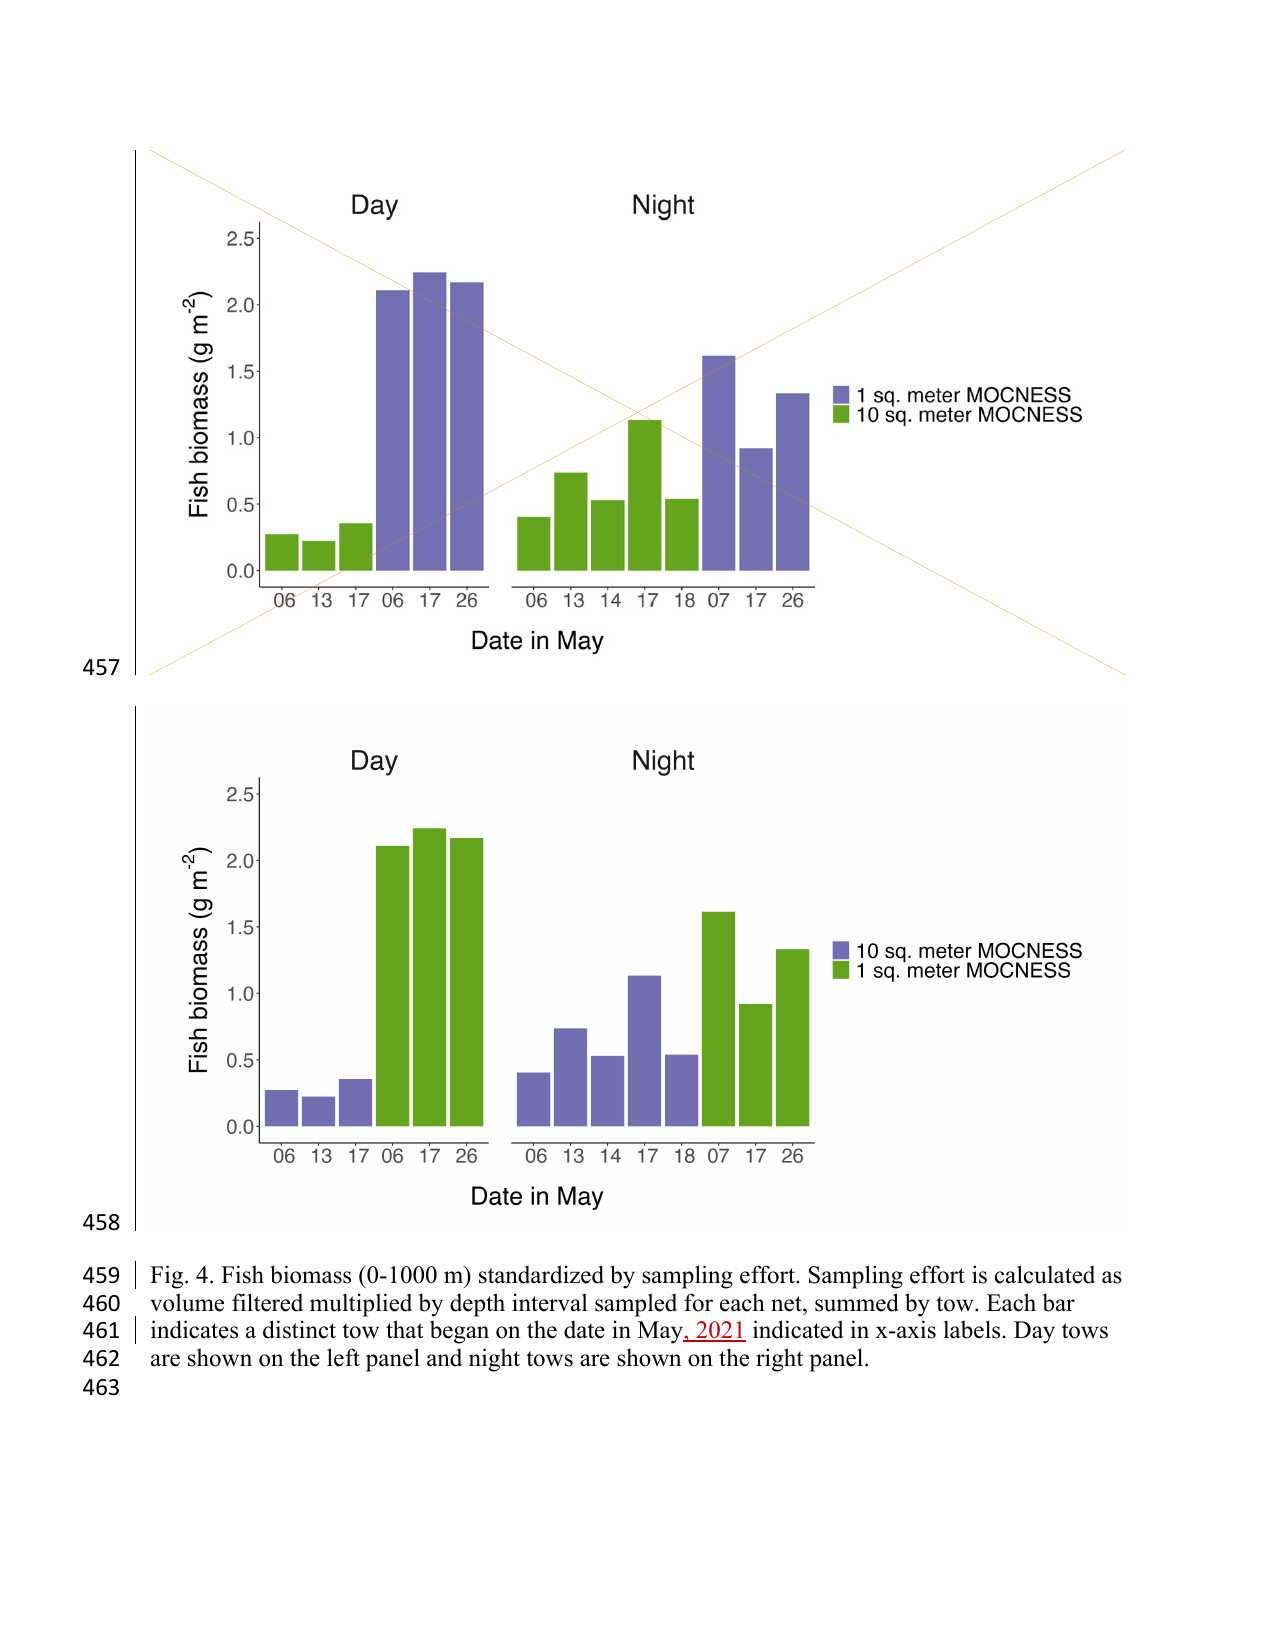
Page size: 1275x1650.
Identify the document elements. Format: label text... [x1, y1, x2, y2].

picture [150, 705, 1125, 1231]
picture [150, 151, 636, 674]
text Fig. 4. Fish biomass (0-1000 m) standardized by sampling effort. Sampling effort is calculated as volume filtered multiplied by depth interval sampled for each net, summed by tow. Each bar indicates a distinct tow that began on the date in May indicated in x-axis labels. Day tows are shown on the left panel and night tows are shown on the right panel. [150, 1261, 1125, 1372]
picture [639, 151, 1125, 674]
picture [153, 150, 1122, 412]
picture [152, 413, 1123, 675]
